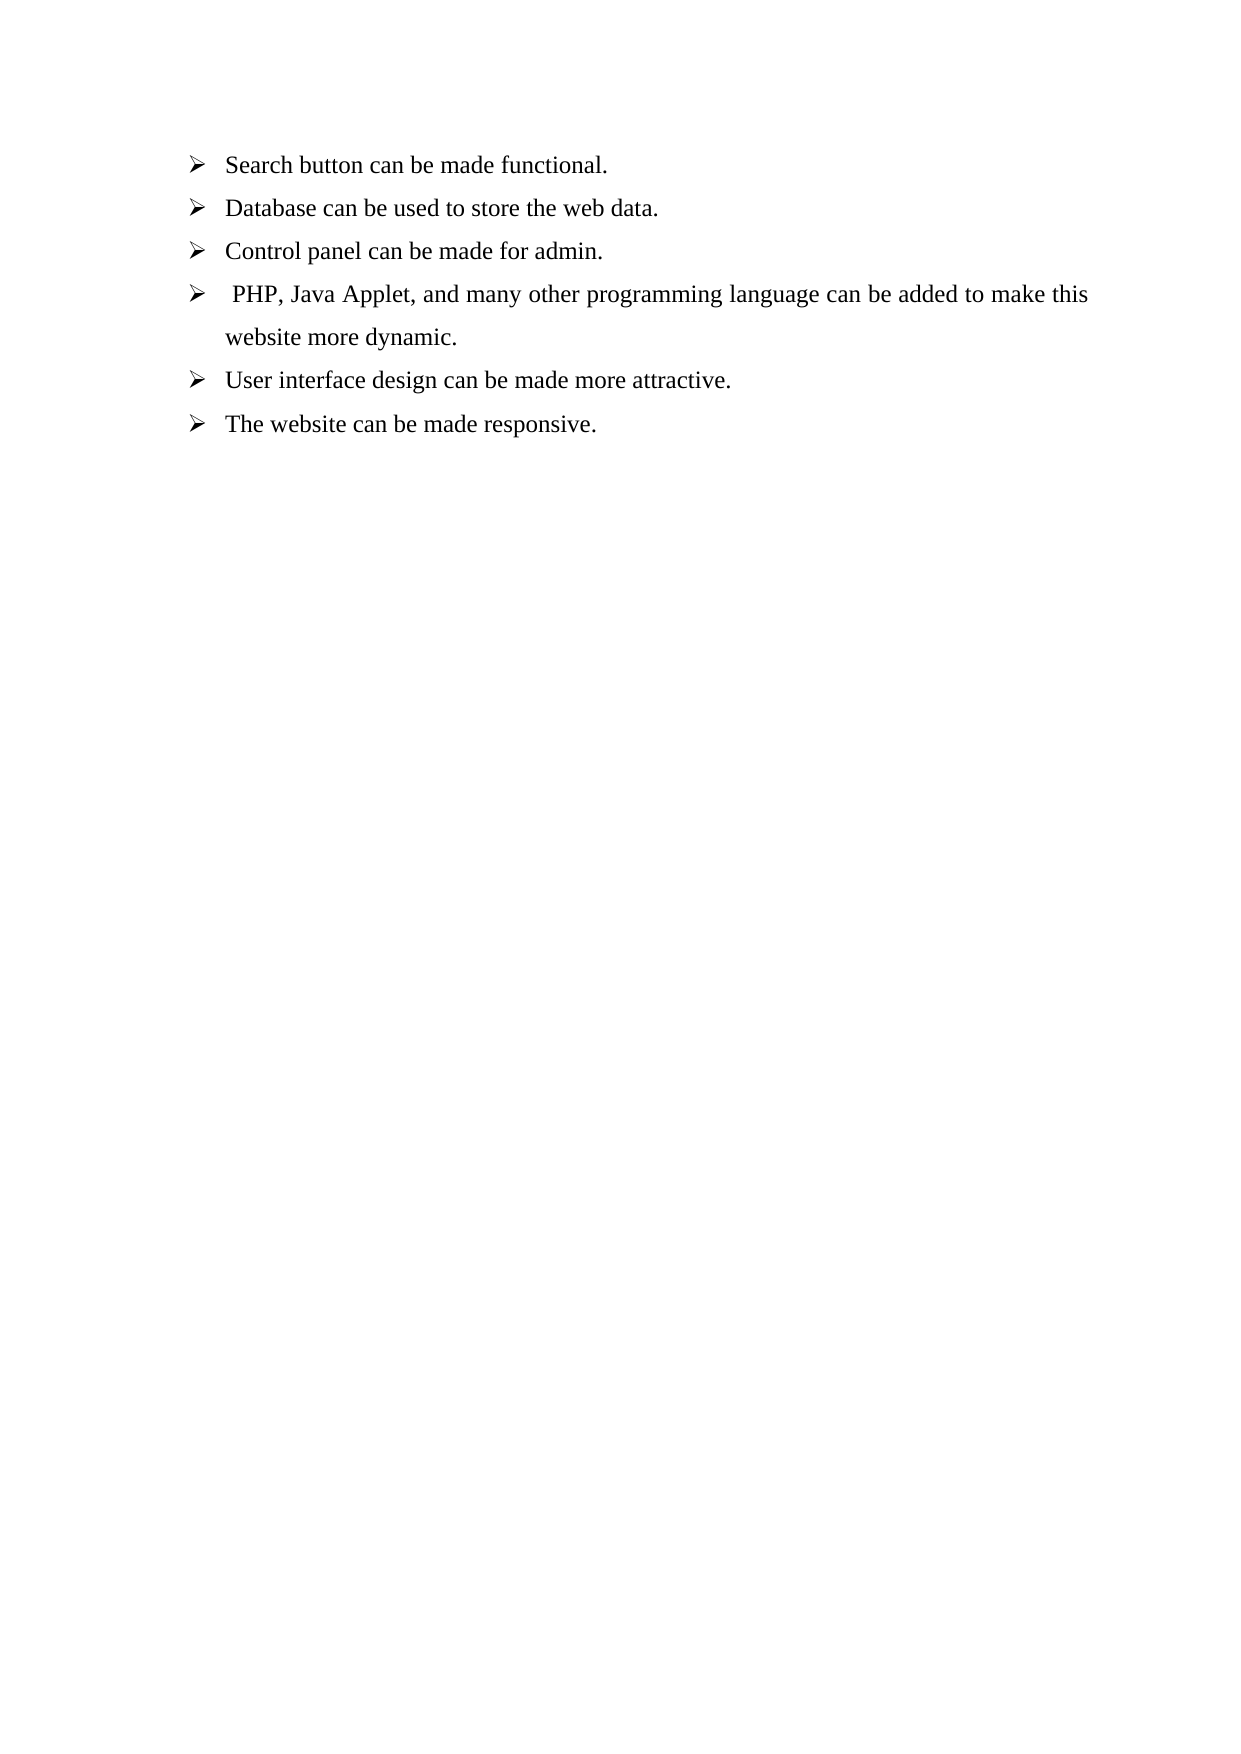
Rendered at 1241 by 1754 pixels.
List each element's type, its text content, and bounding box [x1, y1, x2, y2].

list Search button can be made functional. [187, 150, 1090, 179]
list PHP, Java Applet, and many other programming language can be added to make this website more dynamic. [187, 279, 1090, 351]
list Database can be used to store the web data. [187, 193, 1090, 222]
list User interface design can be made more attractive. [187, 366, 1090, 394]
list Control panel can be made for admin. [187, 236, 1090, 265]
list The website can be made responsive. [187, 409, 1090, 437]
